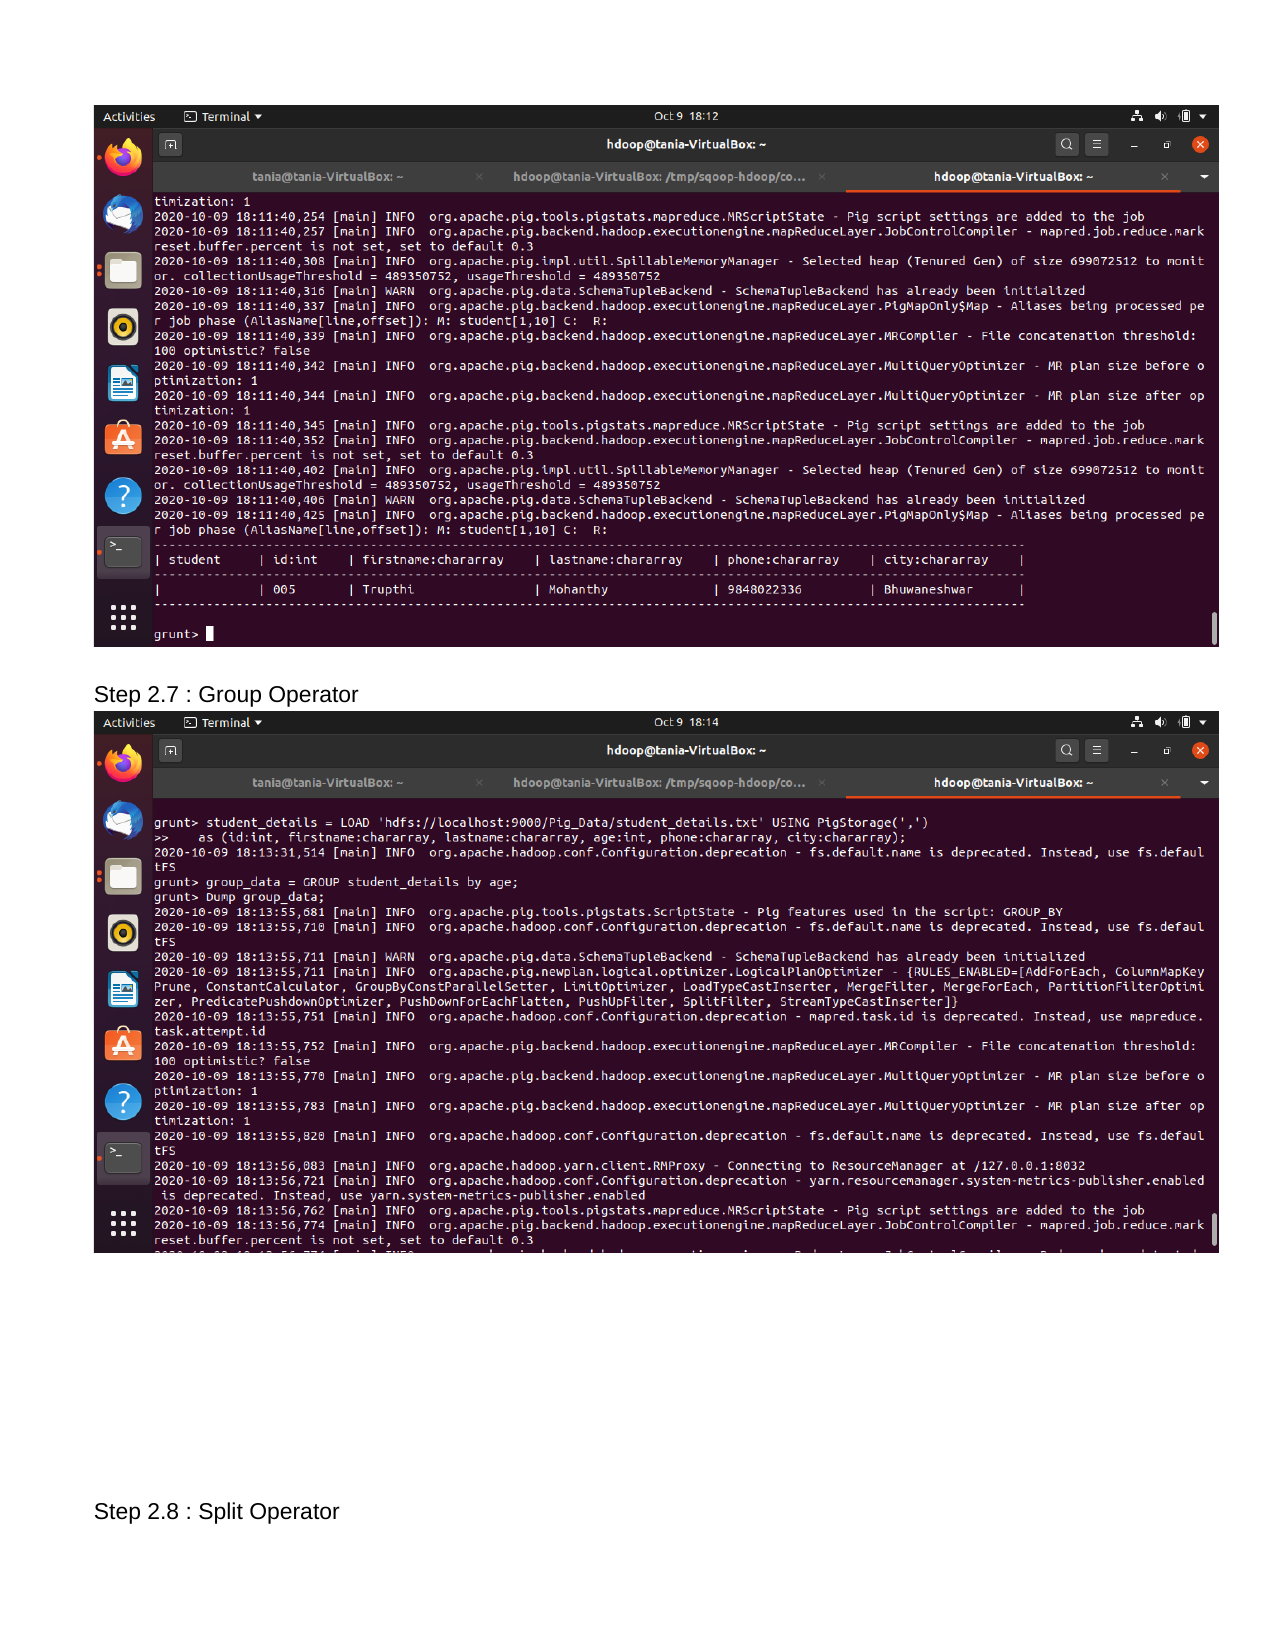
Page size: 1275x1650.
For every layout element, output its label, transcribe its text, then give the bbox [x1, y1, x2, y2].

text Step 2.8 : Split Operator [94, 1498, 1219, 1525]
text Step 2.7 : Group Operator [94, 681, 1219, 707]
picture [93, 711, 1219, 1253]
picture [93, 105, 1219, 647]
